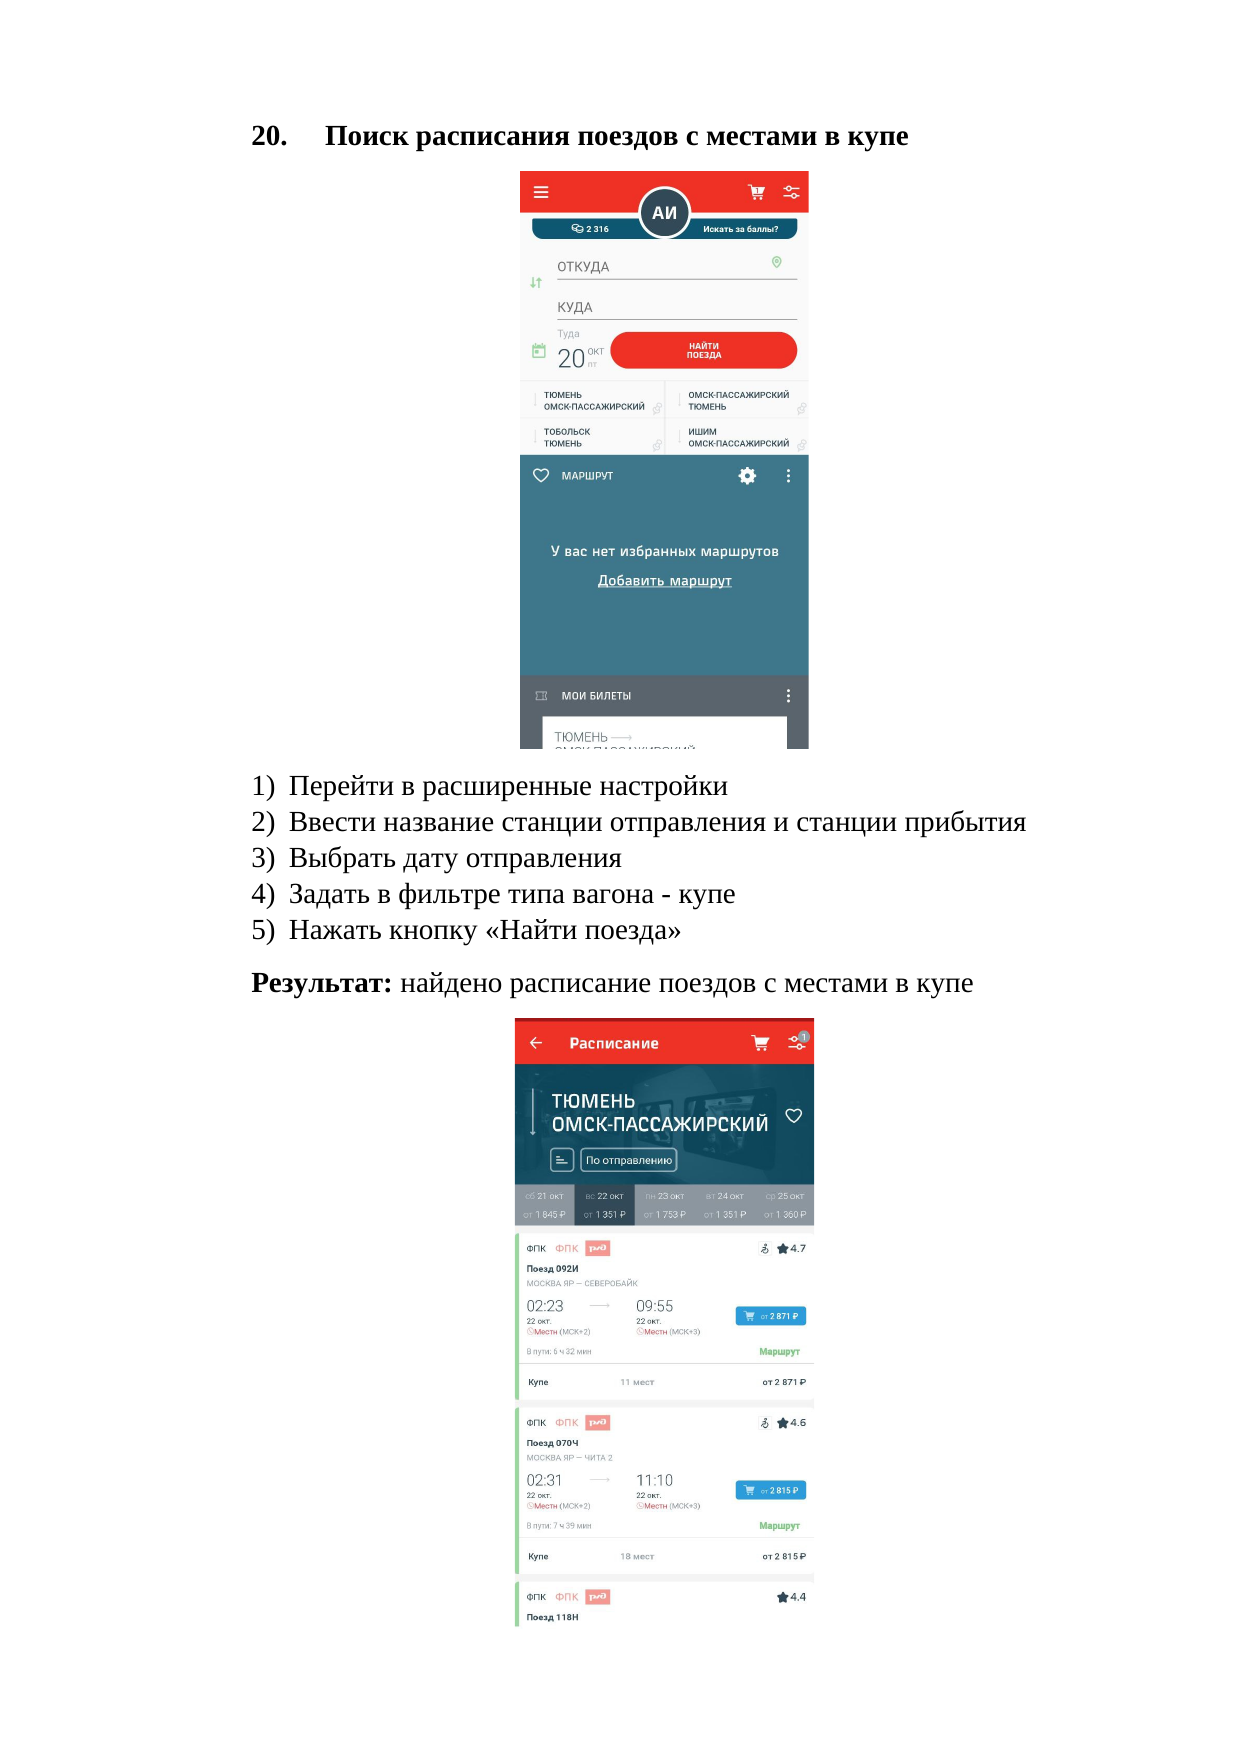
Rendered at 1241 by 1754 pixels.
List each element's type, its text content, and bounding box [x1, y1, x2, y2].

list Поиск расписания поездов с местами в купе [251, 118, 1152, 152]
text Результат: найдено расписание поездов с местами в купе [251, 965, 1152, 999]
list Нажать кнопку «Найти поезда» [251, 912, 1152, 946]
list Задать в фильтре типа вагона - купе [251, 876, 1152, 910]
list Перейти в расширенные настройки [251, 768, 1152, 801]
picture [520, 171, 809, 749]
list Выбрать дату отправления [251, 840, 1152, 874]
list Ввести название станции отправления и станции прибытия [251, 804, 1152, 838]
picture [514, 1018, 815, 1630]
